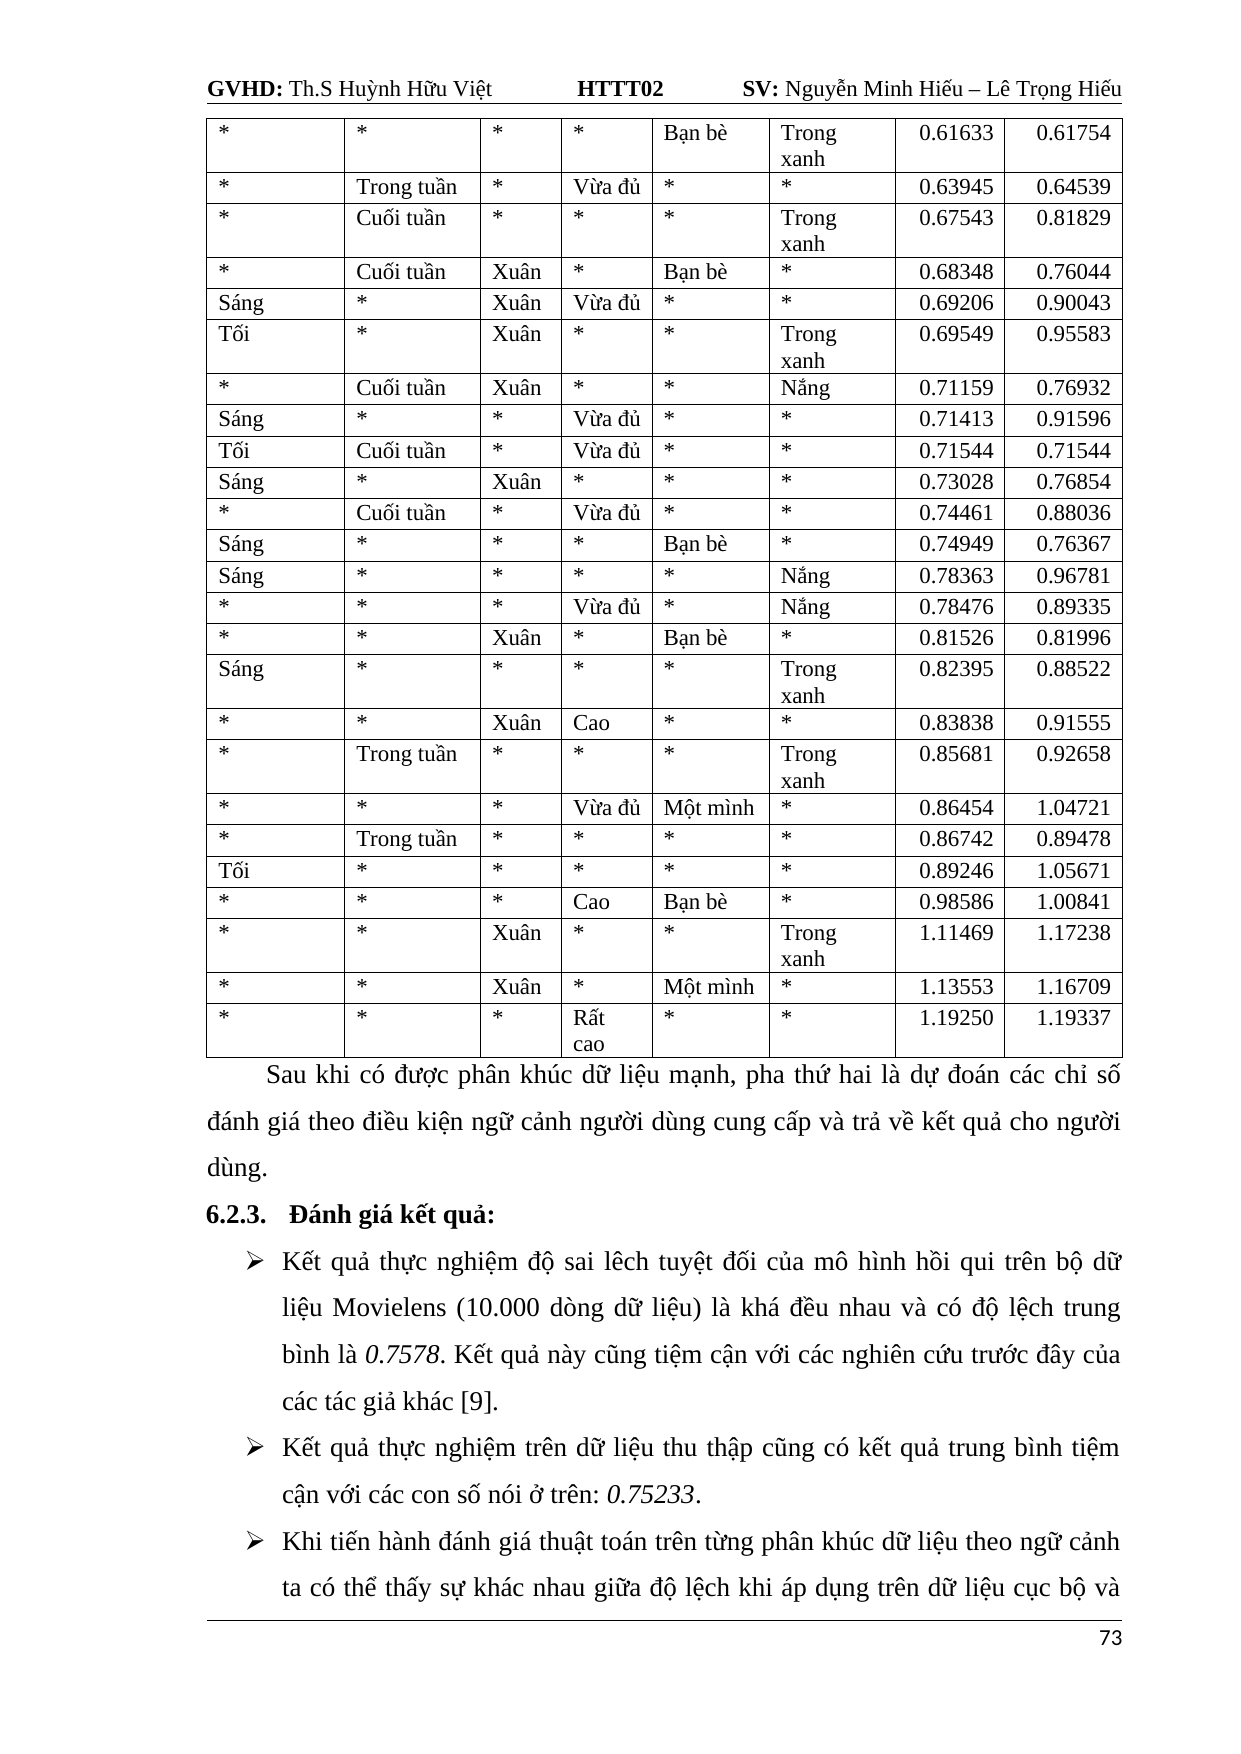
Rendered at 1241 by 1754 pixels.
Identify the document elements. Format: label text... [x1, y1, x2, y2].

table_cell Bạn bè [653, 119, 769, 172]
table_cell 0.76367 [1005, 530, 1122, 561]
table_cell * [345, 530, 480, 561]
table_cell Bạn bè [653, 624, 769, 654]
table_cell Cuối tuần [345, 499, 480, 529]
table_cell * [207, 709, 344, 739]
table_cell 0.96781 [1005, 562, 1122, 592]
table_cell * [207, 258, 344, 288]
table_cell * [345, 624, 480, 654]
table_cell * [207, 119, 344, 172]
table_cell Trong xanh [770, 119, 895, 172]
table_cell 0.64539 [1005, 173, 1122, 203]
table_cell * [345, 562, 480, 592]
table_cell 1.04721 [1005, 794, 1122, 824]
table_cell 0.91555 [1005, 709, 1122, 739]
list Kết quả thực nghiệm trên dữ liệu thu thập cũng có kết quả trung bình tiệm cận với các con số nói ở trên: 0.75233. [244, 1431, 1122, 1509]
table_cell Trong tuần [345, 173, 480, 203]
table_cell * [345, 655, 480, 708]
table_cell * [770, 624, 895, 654]
table_cell * [207, 919, 344, 972]
table_cell * [562, 468, 652, 498]
table_cell 0.81526 [896, 624, 1004, 654]
table_cell * [770, 857, 895, 887]
table_cell Vừa đủ [562, 593, 652, 623]
table_cell * [562, 919, 652, 972]
table_cell 1.19337 [1005, 1004, 1122, 1057]
table_cell * [770, 1004, 895, 1057]
table_cell * [562, 320, 652, 373]
table_cell * [562, 562, 652, 592]
table_cell * [207, 204, 344, 257]
table_cell 1.19250 [896, 1004, 1004, 1057]
table_cell * [653, 825, 769, 856]
table_cell Xuân [481, 919, 561, 972]
table_cell Sáng [207, 468, 344, 498]
table_cell * [207, 740, 344, 793]
table_cell * [653, 204, 769, 257]
table_cell Tối [207, 437, 344, 467]
table_cell 0.71544 [896, 437, 1004, 467]
table_cell * [481, 1004, 561, 1057]
table_cell * [207, 794, 344, 824]
table_cell Cuối tuần [345, 437, 480, 467]
table_cell 0.82395 [896, 655, 1004, 708]
table_cell 1.05671 [1005, 857, 1122, 887]
table_cell 0.71413 [896, 405, 1004, 436]
table_cell * [770, 888, 895, 918]
table_cell 0.89478 [1005, 825, 1122, 856]
table_cell Một mình [653, 794, 769, 824]
table_cell * [481, 499, 561, 529]
table_cell * [770, 468, 895, 498]
table_cell Trong tuần [345, 740, 480, 793]
table_cell Bạn bè [653, 888, 769, 918]
table_cell * [770, 709, 895, 739]
table_cell 0.83838 [896, 709, 1004, 739]
table_cell * [562, 530, 652, 561]
table_cell Bạn bè [653, 258, 769, 288]
table_cell * [653, 374, 769, 404]
table_cell Xuân [481, 374, 561, 404]
table_cell * [653, 173, 769, 203]
table_cell * [481, 173, 561, 203]
table_cell * [345, 468, 480, 498]
table_cell * [653, 320, 769, 373]
table_cell * [345, 919, 480, 972]
table_cell * [345, 973, 480, 1003]
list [244, 1525, 1122, 1603]
table_cell * [481, 825, 561, 856]
table_cell 0.92658 [1005, 740, 1122, 793]
table_cell * [653, 468, 769, 498]
table_cell 0.88522 [1005, 655, 1122, 708]
table_cell Vừa đủ [562, 405, 652, 436]
table_cell * [770, 530, 895, 561]
table_cell 0.78363 [896, 562, 1004, 592]
table_cell Tối [207, 857, 344, 887]
table_cell * [770, 405, 895, 436]
table_cell Trong xanh [770, 204, 895, 257]
table_cell Cao [562, 709, 652, 739]
table_cell Sáng [207, 655, 344, 708]
table_cell Sáng [207, 530, 344, 561]
table_cell Trong xanh [770, 740, 895, 793]
table_cell * [481, 593, 561, 623]
table_cell 1.00841 [1005, 888, 1122, 918]
table_cell * [770, 173, 895, 203]
table_cell * [345, 289, 480, 319]
table_cell * [653, 289, 769, 319]
table_cell 0.71159 [896, 374, 1004, 404]
table_cell Xuân [481, 258, 561, 288]
table_cell * [653, 499, 769, 529]
table_cell * [345, 857, 480, 887]
table_cell 1.11469 [896, 919, 1004, 972]
table_cell 0.85681 [896, 740, 1004, 793]
table_cell * [207, 888, 344, 918]
table_cell * [562, 374, 652, 404]
table_cell * [653, 1004, 769, 1057]
table_cell * [653, 437, 769, 467]
table_cell * [653, 709, 769, 739]
table_cell * [345, 1004, 480, 1057]
table_cell * [562, 825, 652, 856]
text Sau khi có được phân khúc dữ liệu mạnh, pha thứ hai là dự đoán các chỉ số đánh giá theo điều kiện ngữ cảnh người dùng cung cấp và trả về kết quả cho người dùng. [207, 1058, 1122, 1182]
table_cell * [653, 857, 769, 887]
table_cell 0.98586 [896, 888, 1004, 918]
table_cell * [770, 289, 895, 319]
table_cell * [770, 825, 895, 856]
table_cell * [770, 258, 895, 288]
table_cell * [562, 655, 652, 708]
table_cell Trong xanh [770, 655, 895, 708]
table_cell * [481, 204, 561, 257]
table_cell Một mình [653, 973, 769, 1003]
table_cell 0.95583 [1005, 320, 1122, 373]
table_cell Vừa đủ [562, 499, 652, 529]
table_cell Tối [207, 320, 344, 373]
table_cell 0.73028 [896, 468, 1004, 498]
table_cell 1.16709 [1005, 973, 1122, 1003]
table_cell * [207, 825, 344, 856]
table_cell * [207, 499, 344, 529]
table_cell Xuân [481, 468, 561, 498]
table_cell 0.78476 [896, 593, 1004, 623]
table_cell 0.69206 [896, 289, 1004, 319]
table_cell Vừa đủ [562, 437, 652, 467]
table_cell * [207, 973, 344, 1003]
table_cell * [653, 655, 769, 708]
table_cell Vừa đủ [562, 289, 652, 319]
table_cell * [207, 624, 344, 654]
table_cell Cao [562, 888, 652, 918]
table_cell * [481, 119, 561, 172]
table_cell 0.91596 [1005, 405, 1122, 436]
table_cell * [345, 119, 480, 172]
table_cell Nắng [770, 374, 895, 404]
table_cell 0.90043 [1005, 289, 1122, 319]
table_cell Vừa đủ [562, 794, 652, 824]
table_cell 0.68348 [896, 258, 1004, 288]
table_cell * [770, 973, 895, 1003]
table_cell * [481, 530, 561, 561]
table_cell 0.76854 [1005, 468, 1122, 498]
table_cell * [345, 593, 480, 623]
table_cell Nắng [770, 562, 895, 592]
table_cell * [653, 562, 769, 592]
table_cell 0.63945 [896, 173, 1004, 203]
table_cell * [481, 794, 561, 824]
table_cell Sáng [207, 562, 344, 592]
table_cell * [481, 740, 561, 793]
table_cell * [562, 204, 652, 257]
table_cell 0.74461 [896, 499, 1004, 529]
table_cell 0.76044 [1005, 258, 1122, 288]
table_cell * [207, 593, 344, 623]
table_cell * [345, 320, 480, 373]
table_cell 0.61633 [896, 119, 1004, 172]
table_cell * [207, 374, 344, 404]
table_cell * [207, 1004, 344, 1057]
table_cell Xuân [481, 709, 561, 739]
table_cell 0.81996 [1005, 624, 1122, 654]
table_cell Trong xanh [770, 320, 895, 373]
table_cell 0.61754 [1005, 119, 1122, 172]
table_cell Nắng [770, 593, 895, 623]
table_cell * [345, 405, 480, 436]
table_cell * [481, 888, 561, 918]
table_cell * [653, 919, 769, 972]
table_cell Vừa đủ [562, 173, 652, 203]
table_cell * [562, 119, 652, 172]
table_cell 0.74949 [896, 530, 1004, 561]
table_cell Xuân [481, 289, 561, 319]
table_cell * [481, 857, 561, 887]
subtitle Đánh giá kết quả: [206, 1198, 1122, 1229]
table_cell * [653, 405, 769, 436]
table_cell * [345, 709, 480, 739]
table_cell 1.17238 [1005, 919, 1122, 972]
table_cell 0.69549 [896, 320, 1004, 373]
table_cell 0.86454 [896, 794, 1004, 824]
table_cell Cuối tuần [345, 374, 480, 404]
table_cell * [770, 437, 895, 467]
table_cell 0.88036 [1005, 499, 1122, 529]
table_cell 0.89335 [1005, 593, 1122, 623]
table_cell Rất cao [562, 1004, 652, 1057]
table_cell 0.71544 [1005, 437, 1122, 467]
table_cell Cuối tuần [345, 204, 480, 257]
table_cell * [345, 794, 480, 824]
table_cell * [207, 173, 344, 203]
table_cell Trong xanh [770, 919, 895, 972]
table_cell Trong tuần [345, 825, 480, 856]
table_cell * [562, 624, 652, 654]
table_cell 1.13553 [896, 973, 1004, 1003]
table_cell * [481, 562, 561, 592]
table_cell * [653, 593, 769, 623]
table_cell 0.86742 [896, 825, 1004, 856]
table_cell 0.81829 [1005, 204, 1122, 257]
table_cell * [562, 857, 652, 887]
table_cell 0.67543 [896, 204, 1004, 257]
list Kết quả thực nghiệm độ sai lêch tuyệt đối của mô hình hồi qui trên bộ dữ liệu Movielens (10.000 dòng dữ liệu) là khá đều nhau và có độ lệch trung bình là 0.7578. Kết quả này cũng tiệm cận với các nghiên cứu trước đây của các tác giả khác [9]. [244, 1244, 1122, 1416]
table_cell 0.76932 [1005, 374, 1122, 404]
table_cell Xuân [481, 973, 561, 1003]
table_cell * [481, 405, 561, 436]
table_cell * [562, 973, 652, 1003]
table_cell * [345, 888, 480, 918]
table_cell * [770, 794, 895, 824]
table_cell 0.89246 [896, 857, 1004, 887]
table_cell Xuân [481, 320, 561, 373]
table_cell Bạn bè [653, 530, 769, 561]
table_cell Sáng [207, 405, 344, 436]
table_cell * [481, 437, 561, 467]
table_cell * [770, 499, 895, 529]
table_cell * [653, 740, 769, 793]
table_cell Cuối tuần [345, 258, 480, 288]
table_cell * [481, 655, 561, 708]
table_cell * [562, 258, 652, 288]
table_cell Sáng [207, 289, 344, 319]
table_cell * [562, 740, 652, 793]
table_cell Xuân [481, 624, 561, 654]
